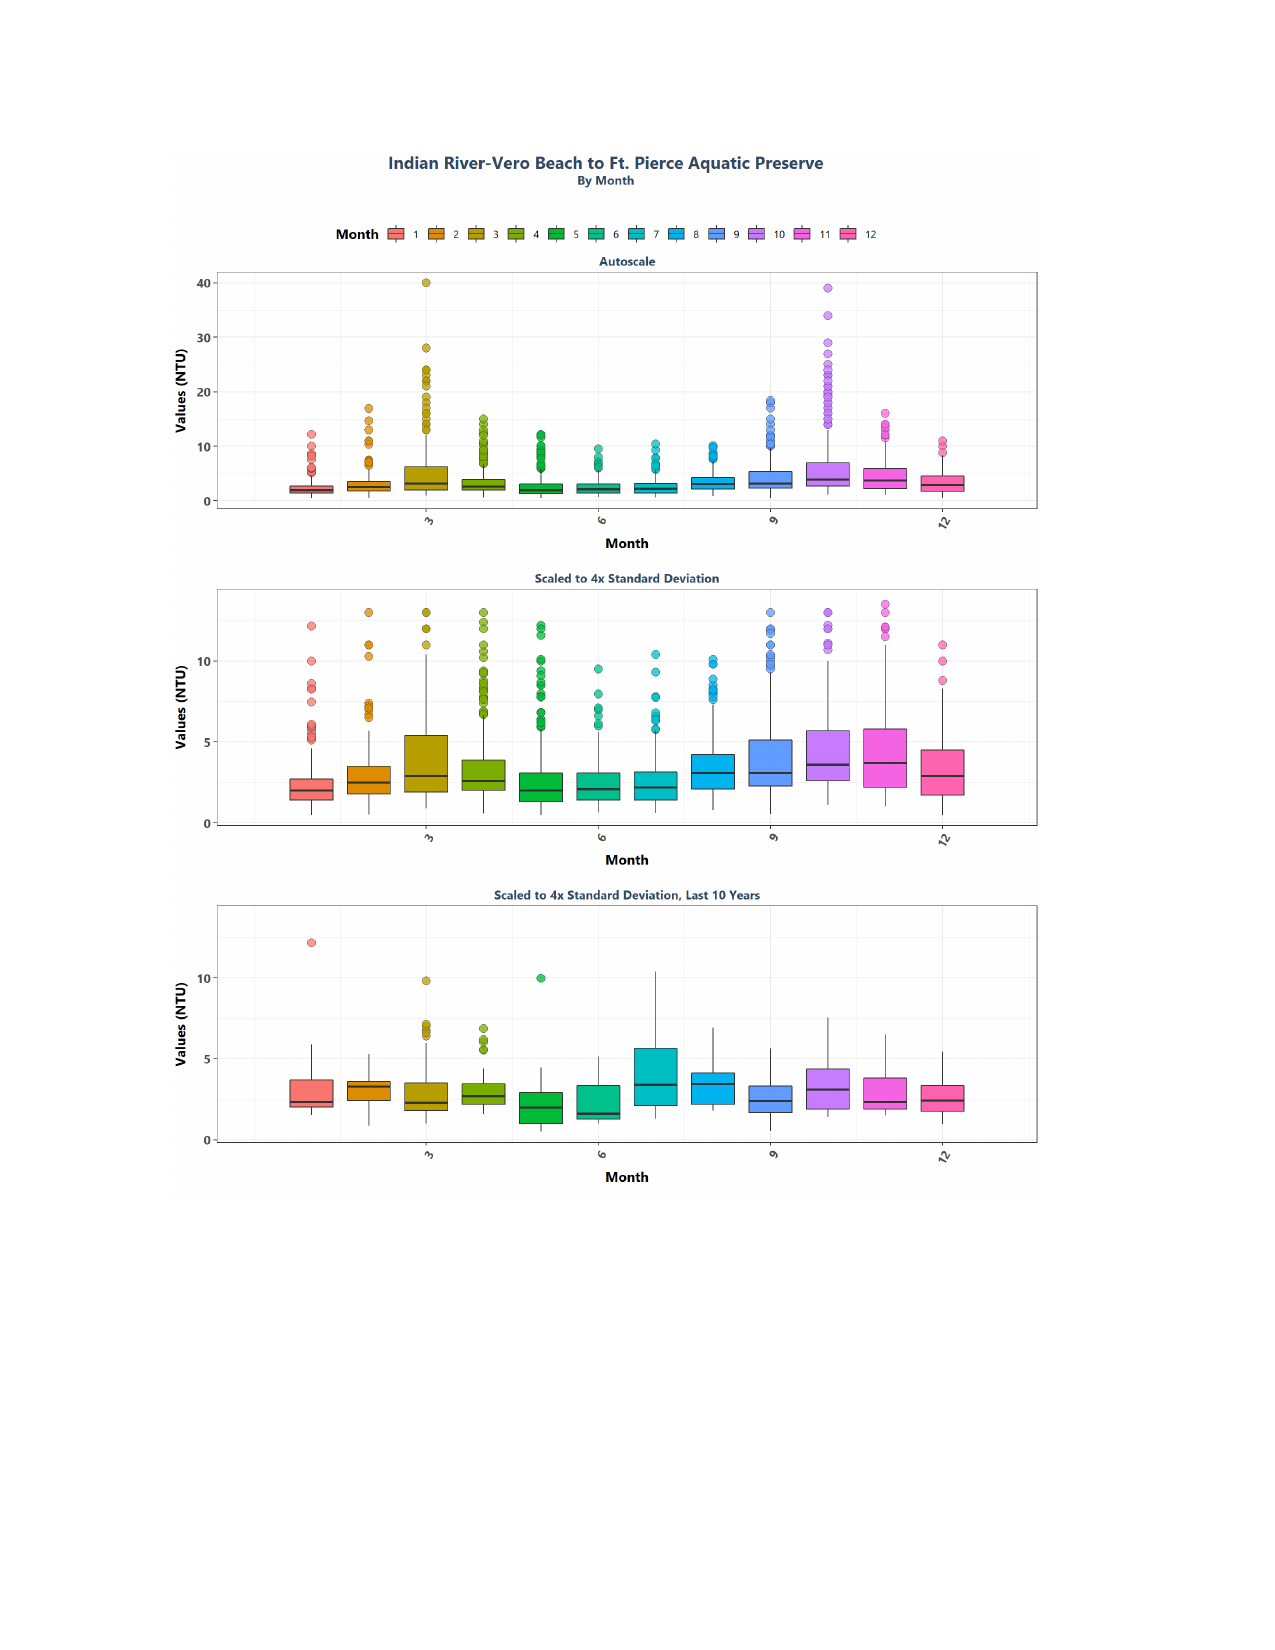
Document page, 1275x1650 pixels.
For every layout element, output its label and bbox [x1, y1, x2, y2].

picture [168, 150, 1044, 1200]
